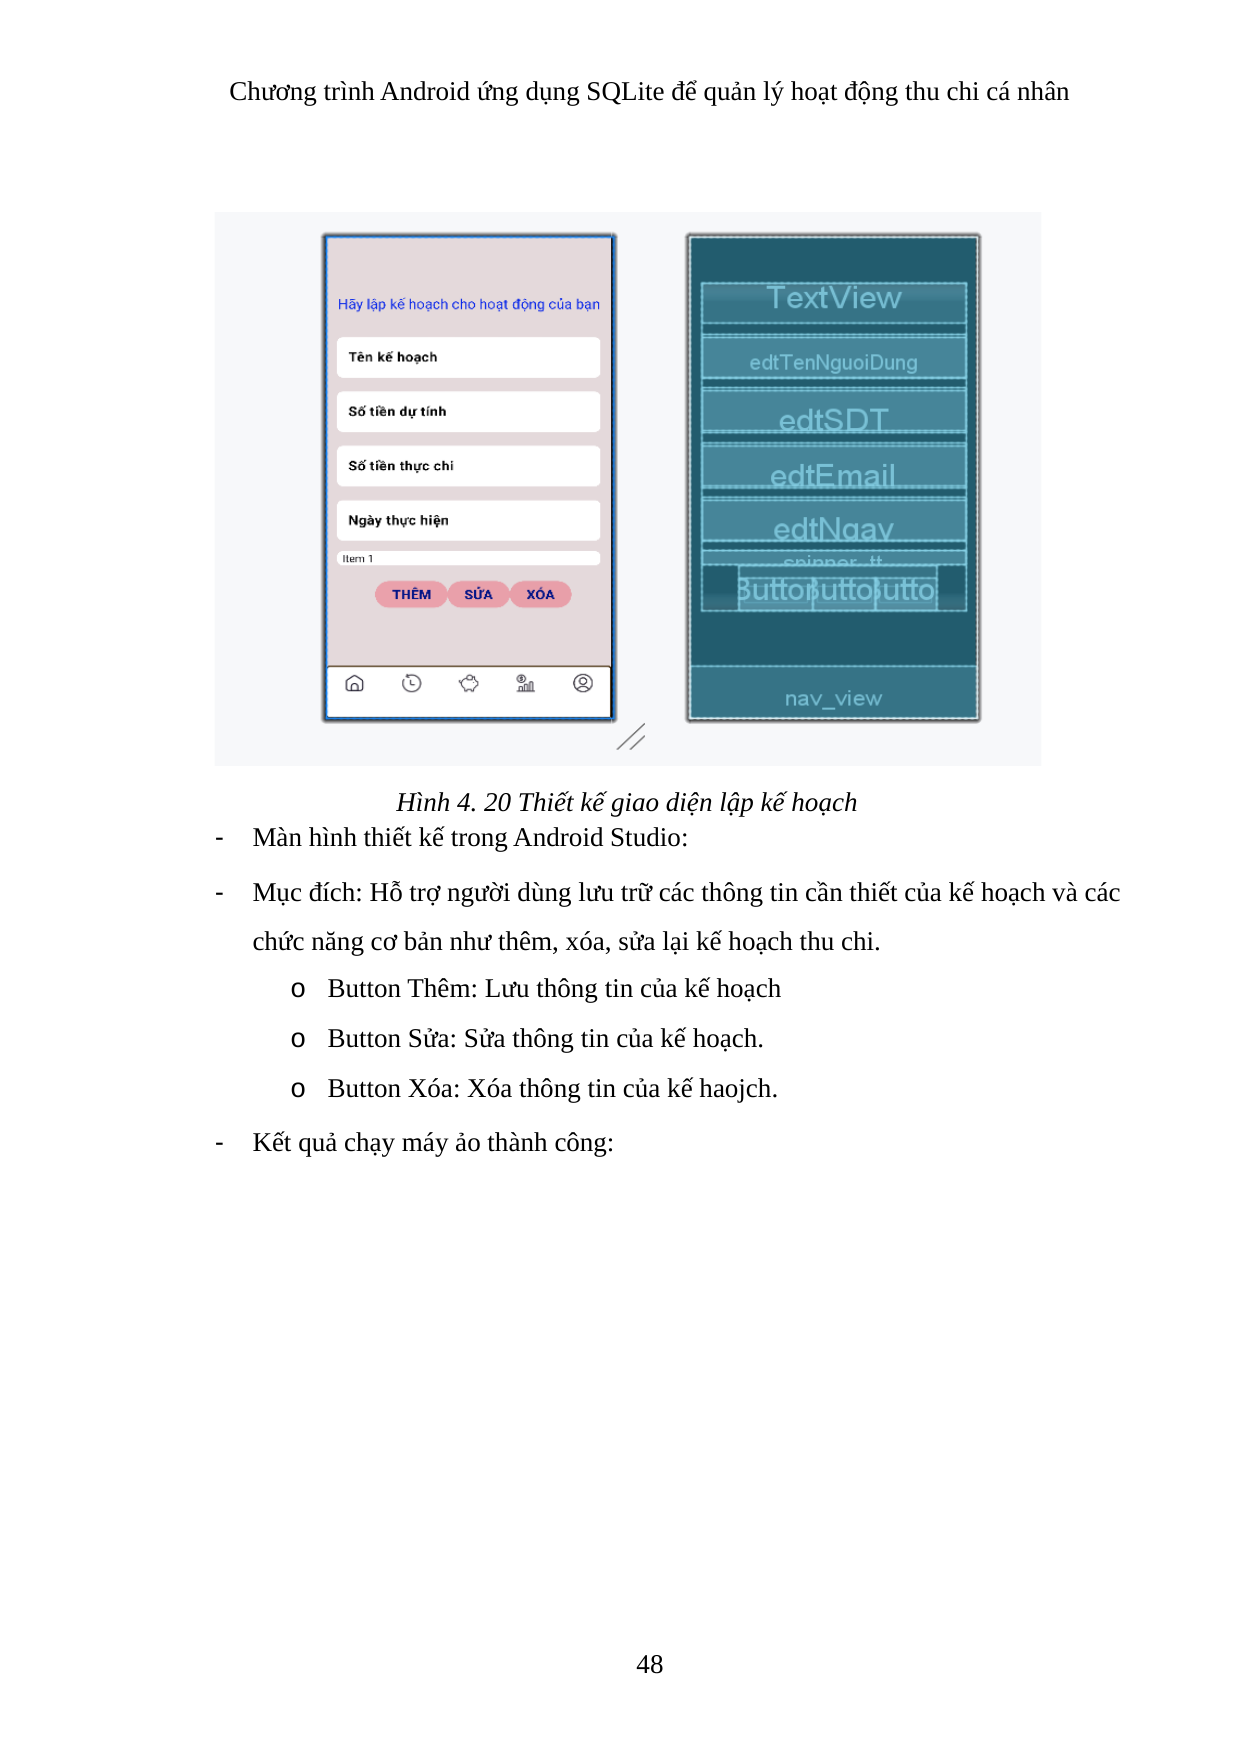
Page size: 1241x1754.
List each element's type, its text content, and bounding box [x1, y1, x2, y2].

list Kết quả chạy máy ảo thành công: [215, 1122, 1122, 1159]
list Button Sửa: Sửa thông tin của kế hoạch. [290, 1022, 1122, 1055]
list Mục đích: Hỗ trợ người dùng lưu trữ các thông tin cần thiết của kế hoạch và các chức năng cơ bản như thêm, xóa, sửa lại kế hoạch thu chi. [215, 873, 1122, 956]
list Button Xóa: Xóa thông tin của kế haojch. [290, 1072, 1122, 1105]
list Button Thêm: Lưu thông tin của kế hoạch [290, 972, 1122, 1005]
picture [214, 212, 1042, 766]
